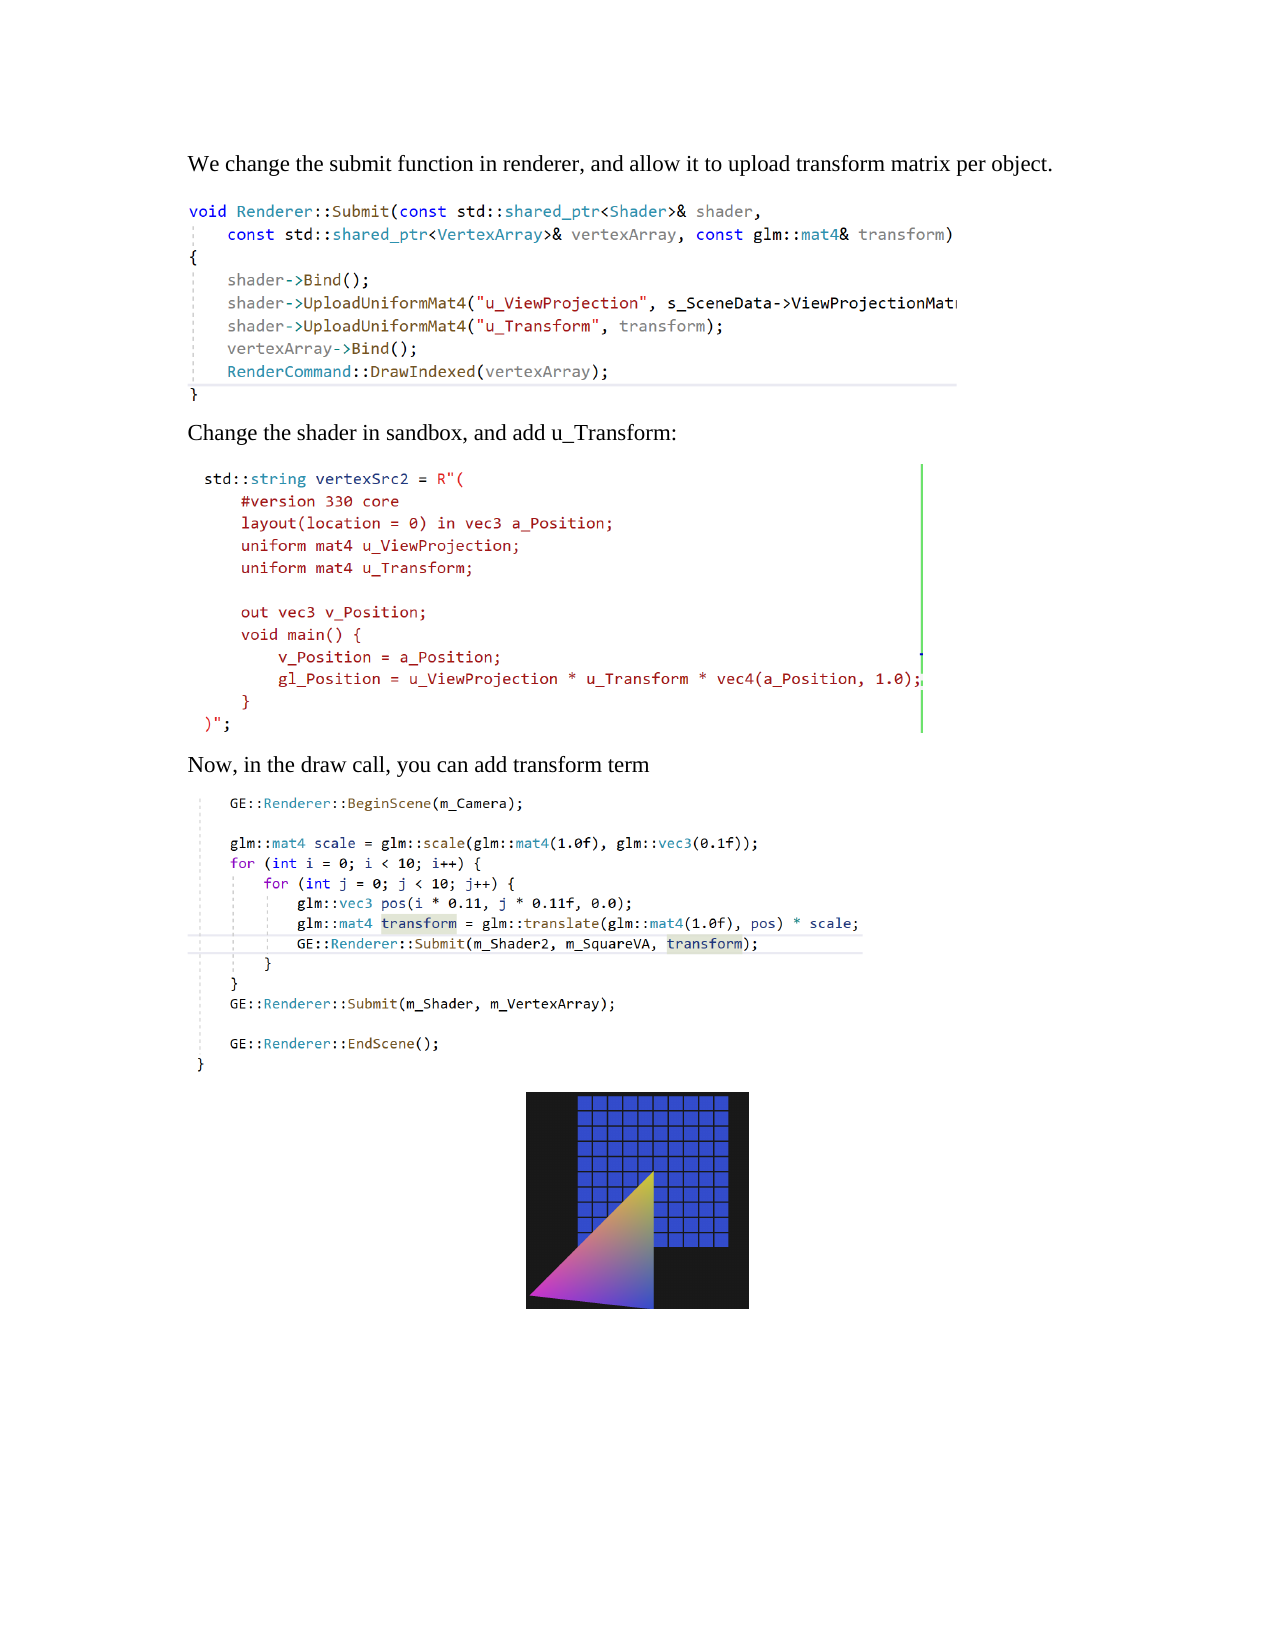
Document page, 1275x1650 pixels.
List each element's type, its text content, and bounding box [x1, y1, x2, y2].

picture [526, 1092, 749, 1309]
picture [187, 195, 957, 401]
text We change the submit function in renderer, and allow it to upload transform matrix per object. [187, 150, 1087, 176]
text Now, in the draw call, you can add transform term [187, 751, 1087, 778]
picture [187, 796, 863, 1075]
picture [187, 464, 923, 733]
text Change the shader in sandbox, and add u_Transform: [187, 419, 1087, 446]
